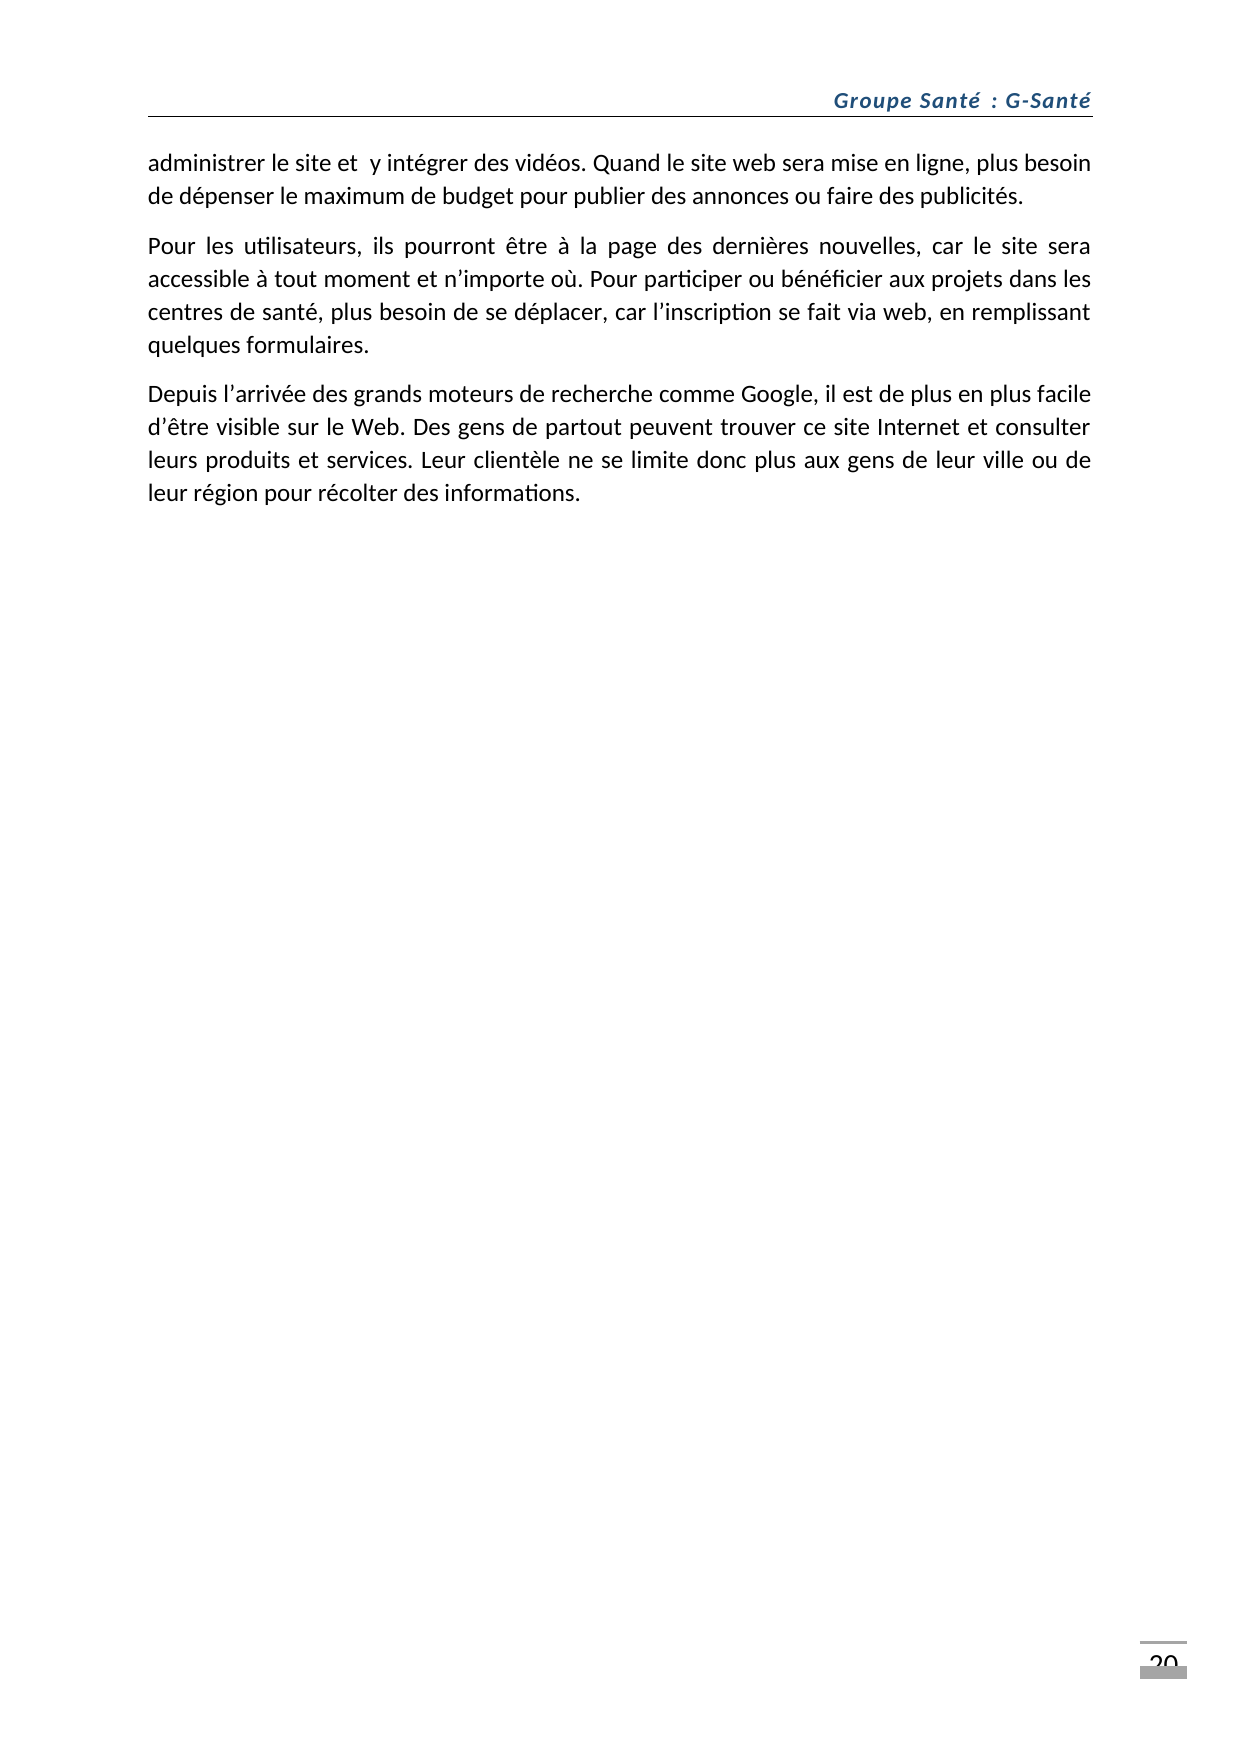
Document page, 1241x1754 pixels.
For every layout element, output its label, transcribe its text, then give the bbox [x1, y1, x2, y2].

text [148, 148, 1093, 211]
text Pour les utilisateurs, ils pourront être à la page des dernières nouvelles, car le site sera accessible à tout moment et n’importe où. Pour participer ou bénéficier aux projets dans les centres de santé, plus besoin de se déplacer, car l’inscription se fait via web, en remplissant quelques formulaires. [148, 230, 1093, 359]
text Depuis l’arrivée des grands moteurs de recherche comme Google, il est de plus en plus facile d’être visible sur le Web. Des gens de partout peuvent trouver ce site Internet et consulter leurs produits et services. Leur clientèle ne se limite donc plus aux gens de leur ville ou de leur région pour récolter des informations. [148, 378, 1093, 508]
